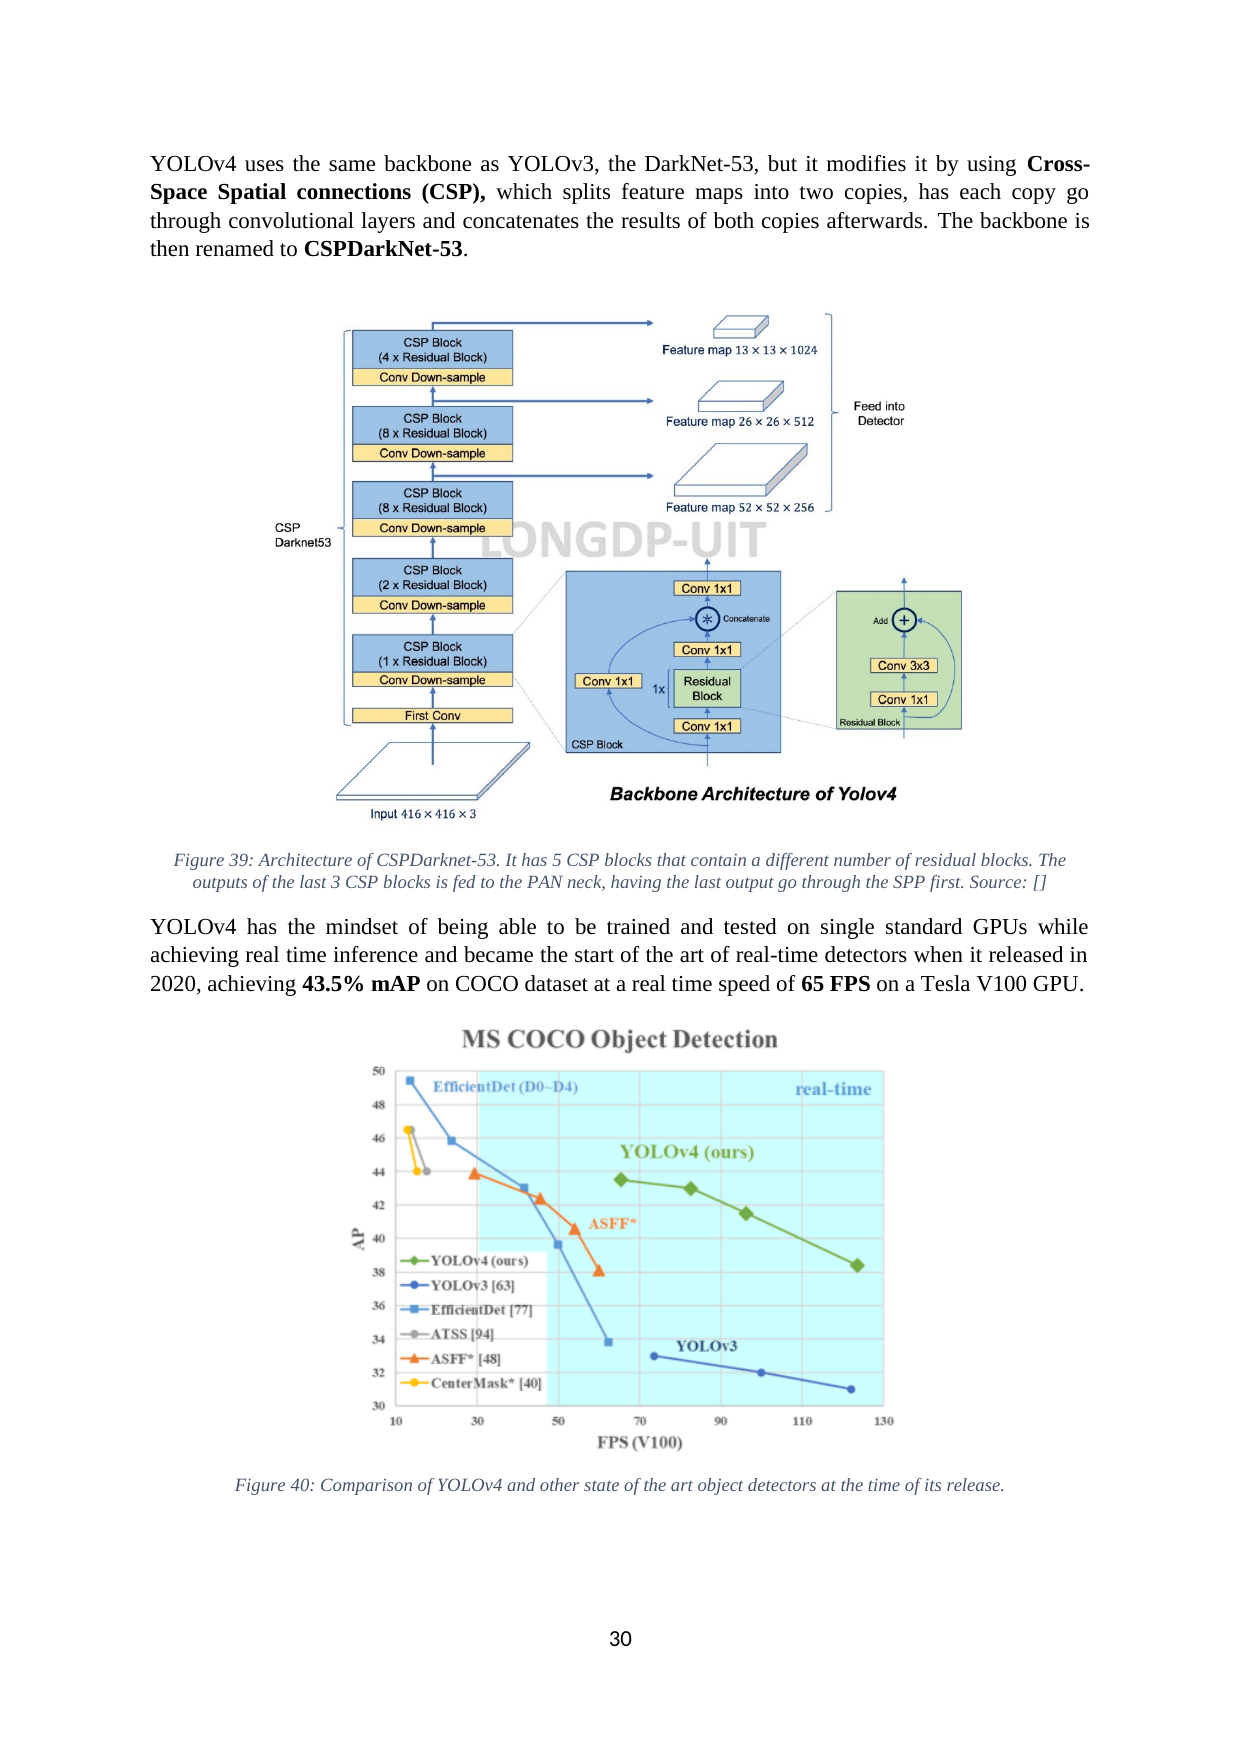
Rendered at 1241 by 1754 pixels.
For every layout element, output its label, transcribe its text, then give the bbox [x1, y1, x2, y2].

text Figure 39: Architecture of CSPDarknet-53. It has 5 CSP blocks that contain a different number of residual blocks. The outputs of the last 3 CSP blocks is fed to the PAN neck, having the last output go through the SPP first. Source: [] [150, 849, 1090, 892]
picture [253, 280, 987, 831]
picture [338, 1015, 902, 1455]
text YOLOv4 uses the same backbone as YOLOv3, the DarkNet-53, but it modifies it by using Cross-Space Spatial connections (CSP), which splits feature maps into two copies, has each copy go through convolutional layers and concatenates the results of both copies afterwards. The backbone is then renamed to CSPDarkNet-53. [150, 150, 1090, 262]
text Figure 40: Comparison of YOLOv4 and other state of the art object detectors at the time of its release. [150, 1474, 1090, 1495]
text YOLOv4 has the mindset of being able to be trained and tested on single standard GPUs while achieving real time inference and became the start of the art of real-time detectors when it released in 2020, achieving 43.5% mAP on COCO dataset at a real time speed of 65 FPS on a Tesla V100 GPU. [150, 913, 1090, 996]
